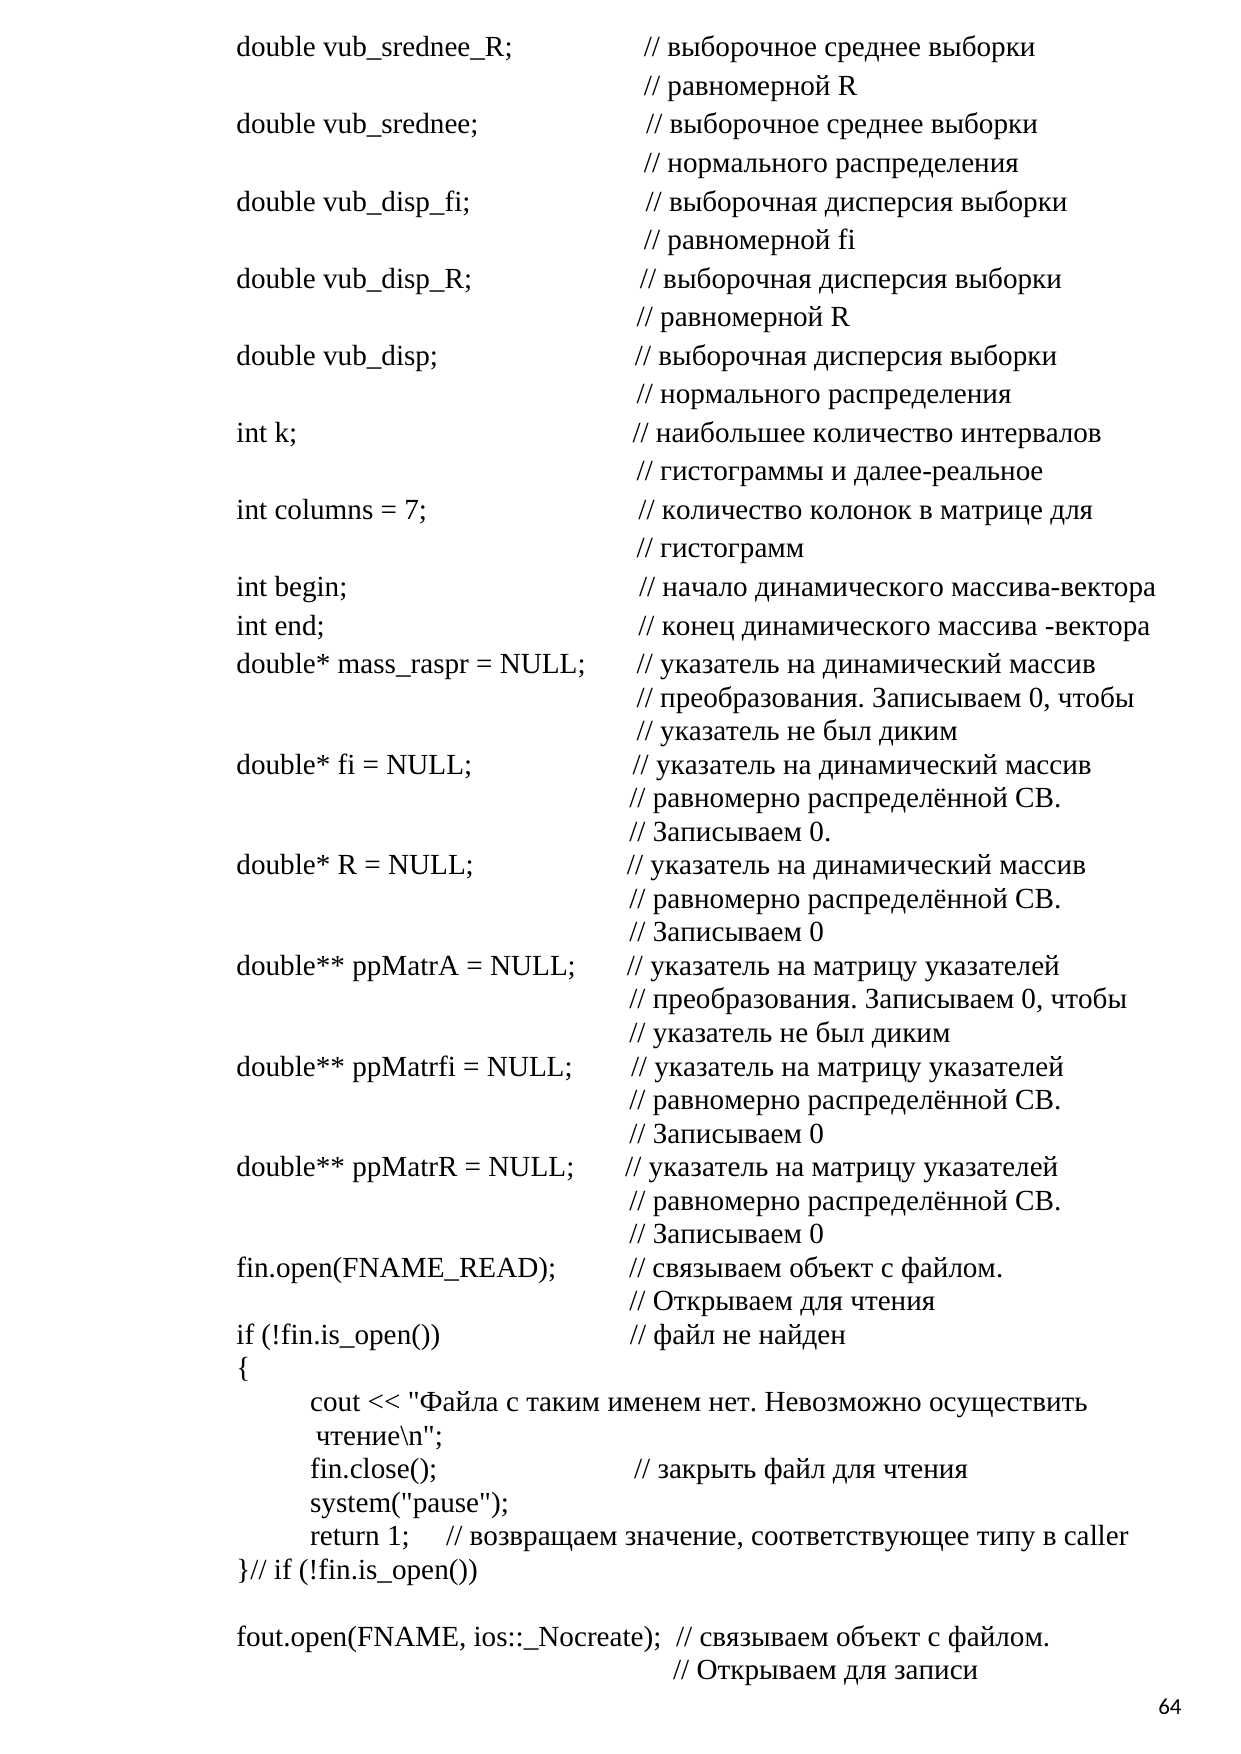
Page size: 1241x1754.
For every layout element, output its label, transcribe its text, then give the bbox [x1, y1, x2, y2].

text // Записываем 0 [162, 914, 1181, 948]
text double** ppMatrR = NULL; // указатель на матрицу указателей [162, 1149, 1181, 1183]
text int k; // наибольшее количество интервалов [162, 415, 1181, 448]
text // равномерной R [162, 299, 1181, 333]
text double* fi = NULL; // указатель на динамический массив [162, 747, 1181, 780]
text int begin; // начало динамического массива-вектора [162, 569, 1181, 603]
text // указатель не был диким [162, 713, 1181, 747]
text // Записываем 0. [162, 814, 1181, 847]
text // гистограммы и далее-реальное [162, 453, 1181, 487]
text // равномерно распределённой СВ. [162, 881, 1181, 914]
text double vub_disp_R; // выборочная дисперсия выборки [162, 261, 1181, 294]
text double vub_disp; // выборочная дисперсия выборки [162, 338, 1181, 371]
text double* mass_raspr = NULL; // указатель на динамический массив [162, 646, 1181, 680]
text cout << "Файла с таким именем нет. Невозможно осуществить [162, 1384, 1181, 1418]
text if (!fin.is_open()) // файл не найден [162, 1317, 1181, 1351]
text fin.close(); // закрыть файл для чтения [162, 1451, 1181, 1485]
text { [162, 1351, 1181, 1384]
text // равномерно распределённой СВ. [162, 780, 1181, 814]
text // преобразования. Записываем 0, чтобы [162, 680, 1181, 713]
text system("pause"); [162, 1485, 1181, 1518]
text double* R = NULL; // указатель на динамический массив [162, 847, 1181, 881]
text // нормального распределения [162, 376, 1181, 410]
text int columns = 7; // количество колонок в матрице для [162, 492, 1181, 526]
text double vub_disp_fi; // выборочная дисперсия выборки [162, 184, 1181, 217]
text // Открываем для чтения [162, 1283, 1181, 1317]
text int end; // конец динамического массива -вектора [162, 608, 1181, 641]
text double** ppMatrA = NULL; // указатель на матрицу указателей [162, 948, 1181, 982]
text fout.open(FNAME, ios::_Nocreate); // связываем объект с файлом. [162, 1619, 1181, 1652]
text // равномерно распределённой СВ. [162, 1082, 1181, 1116]
text // равномерной R [162, 68, 1181, 102]
text // преобразования. Записываем 0, чтобы [162, 982, 1181, 1015]
text return 1; // возвращаем значение, соответствующее типу в caller [162, 1518, 1181, 1552]
text // Записываем 0 [162, 1116, 1181, 1149]
text // Записываем 0 [162, 1216, 1181, 1250]
text double** ppMatrfi = NULL; // указатель на матрицу указателей [162, 1049, 1181, 1082]
text // Открываем для записи [162, 1652, 1181, 1686]
text // нормального распределения [162, 145, 1181, 179]
text }// if (!fin.is_open()) [162, 1552, 1181, 1585]
text fin.open(FNAME_READ); // связываем объект с файлом. [162, 1250, 1181, 1283]
text double vub_srednee_R; // выборочное среднее выборки [162, 29, 1181, 63]
text double vub_srednee; // выборочное среднее выборки [162, 107, 1181, 140]
text // равномерной fi [162, 222, 1181, 256]
text // равномерно распределённой СВ. [162, 1183, 1181, 1216]
text // гистограмм [162, 531, 1181, 564]
text чтение\n"; [162, 1418, 1181, 1451]
text // указатель не был диким [162, 1015, 1181, 1049]
